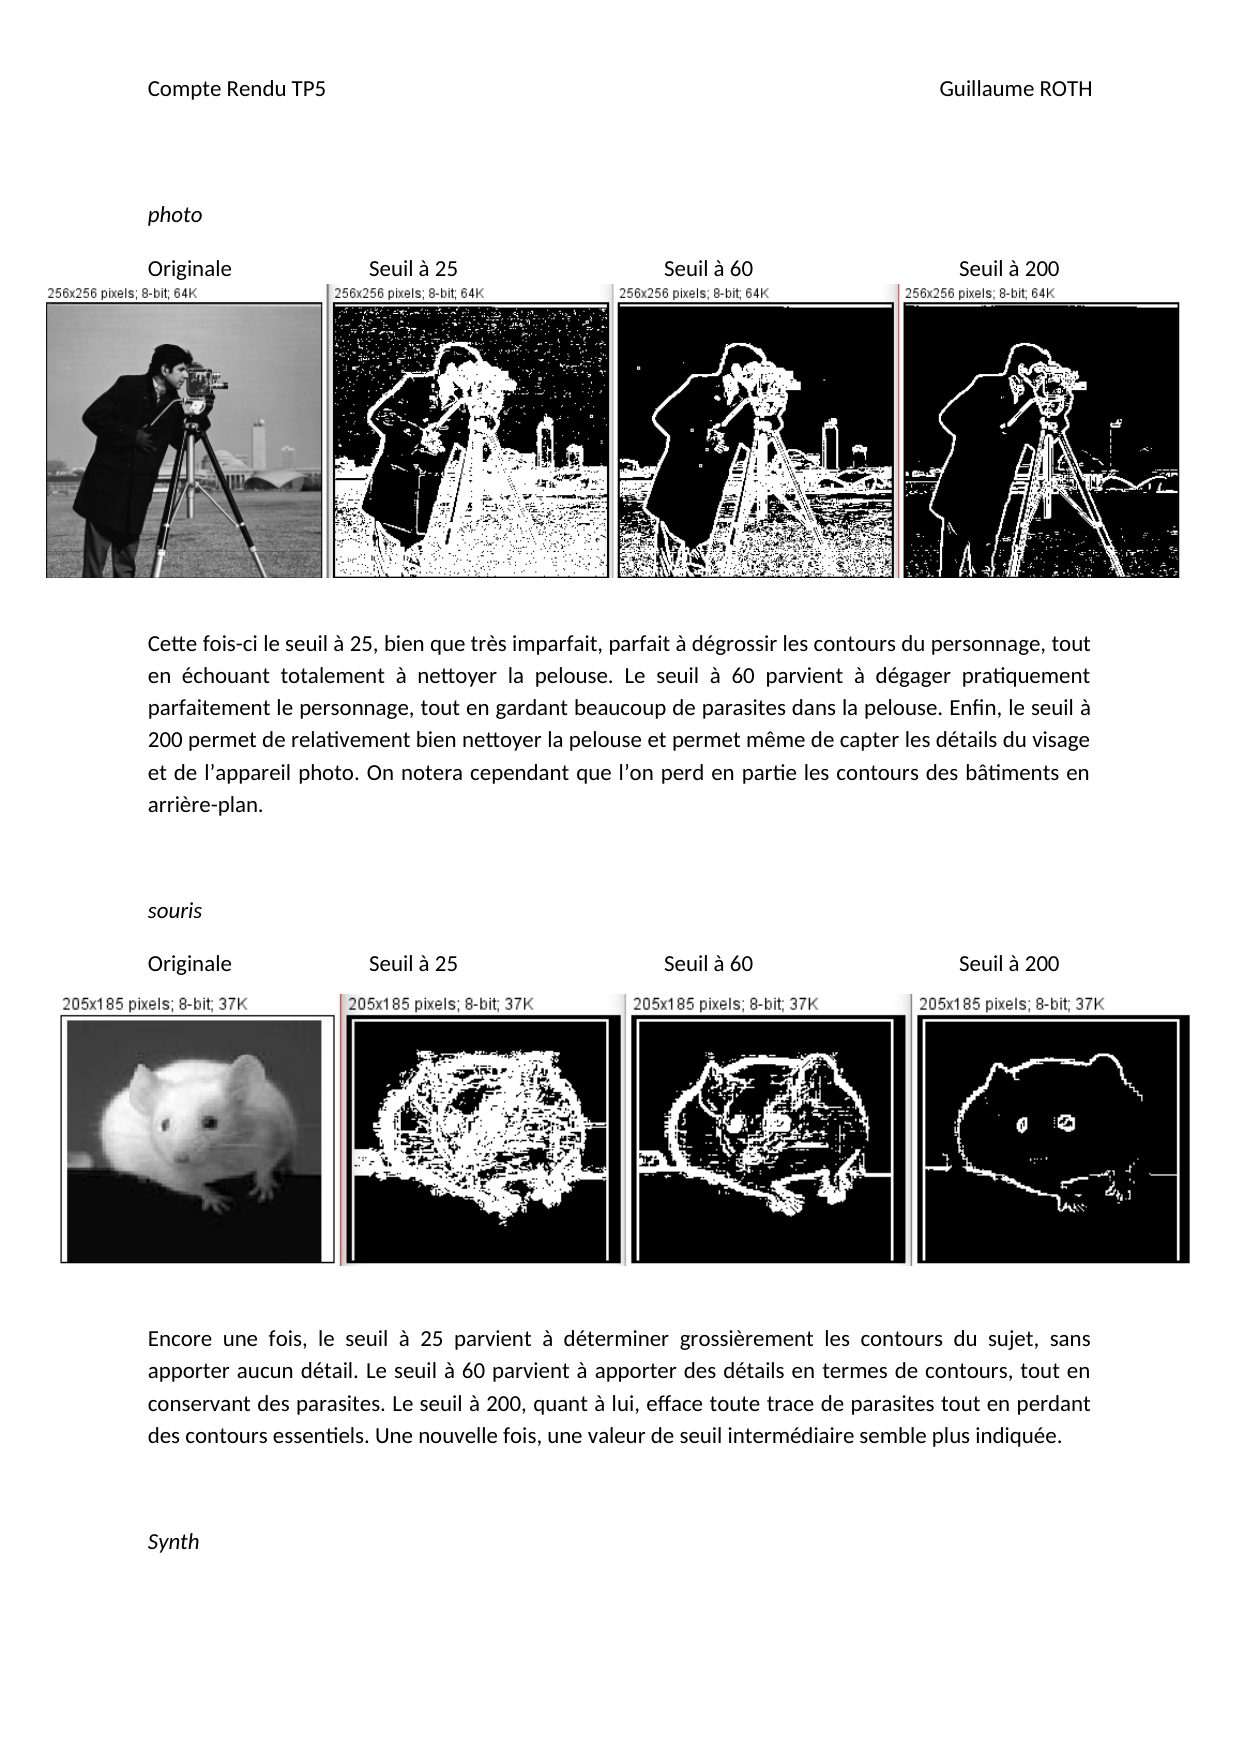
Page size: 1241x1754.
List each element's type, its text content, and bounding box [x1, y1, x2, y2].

picture [58, 994, 1190, 1266]
picture [45, 284, 1179, 578]
text photo [148, 201, 1093, 229]
text souris [148, 896, 1093, 924]
text Synth [148, 1527, 1093, 1555]
text Originale Seuil à 25 Seuil à 60 Seuil à 200 [148, 949, 1093, 977]
text Originale Seuil à 25 Seuil à 60 Seuil à 200 [148, 254, 1093, 282]
text Cette fois-ci le seuil à 25, bien que très imparfait, parfait à dégrossir les contours du personnage, tout en échouant totalement à nettoyer la pelouse. Le seuil à 60 parvient à dégager pratiquement parfaitement le personnage, tout en gardant beaucoup de parasites dans la pelouse. Enfin, le seuil à 200 permet de relativement bien nettoyer la pelouse et permet même de capter les détails du visage et de l’appareil photo. On notera cependant que l’on perd en partie les contours des bâtiments en arrière-plan. [148, 578, 1093, 818]
text Encore une fois, le seuil à 25 parvient à déterminer grossièrement les contours du sujet, sans apporter aucun détail. Le seuil à 60 parvient à apporter des détails en termes de contours, tout en conservant des parasites. Le seuil à 200, quant à lui, efface toute trace de parasites tout en perdant des contours essentiels. Une nouvelle fois, une valeur de seuil intermédiaire semble plus indiquée. [148, 1266, 1093, 1449]
